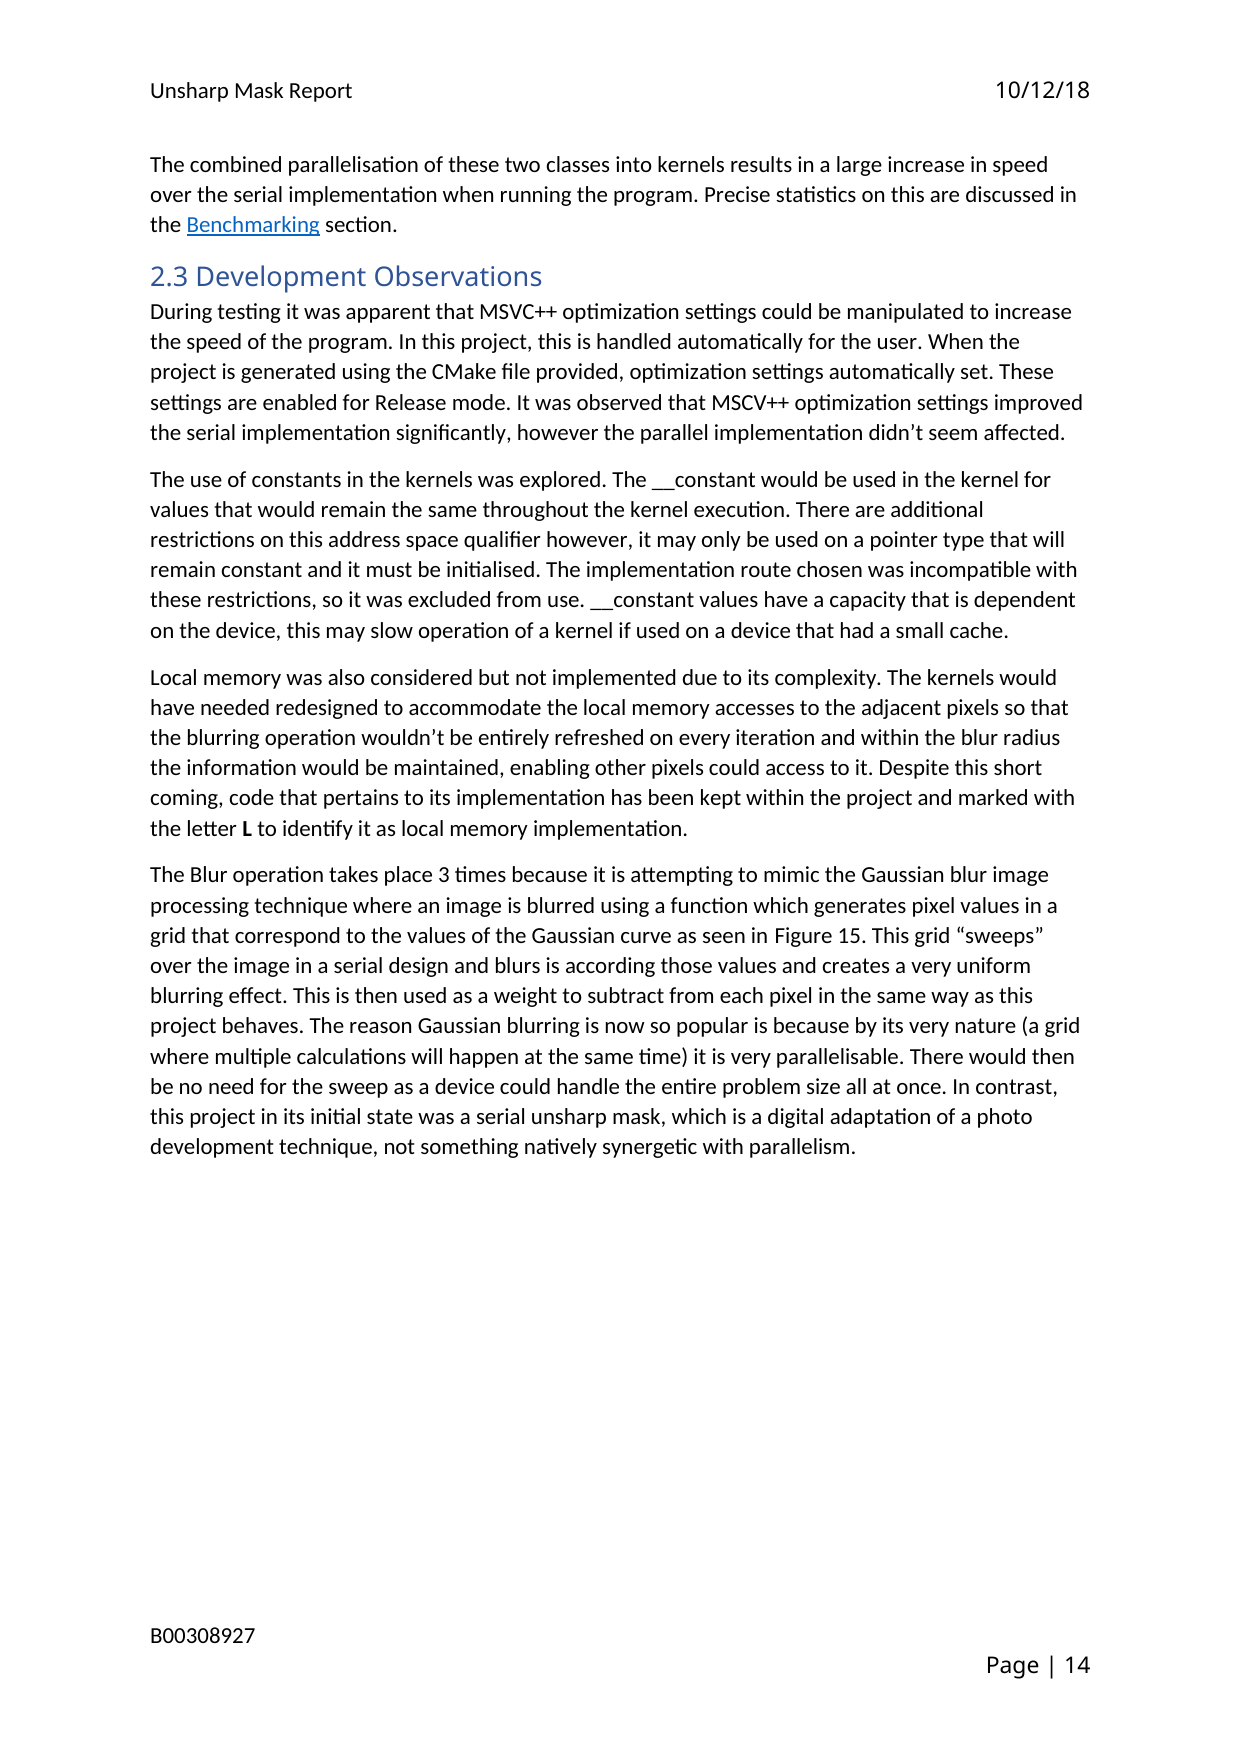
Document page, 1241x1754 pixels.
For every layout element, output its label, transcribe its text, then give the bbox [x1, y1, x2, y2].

text The Blur operation takes place 3 times because it is attempting to mimic the Gaussian blur image processing technique where an image is blurred using a function which generates pixel values in a grid that correspond to the values of the Gaussian curve as seen in Figure 15. This grid “sweeps” over the image in a serial design and blurs is according those values and creates a very uniform blurring effect. This is then used as a weight to subtract from each pixel in the same way as this project behaves. The reason Gaussian blurring is now so popular is because by its very nature (a grid where multiple calculations will happen at the same time) it is very parallelisable. There would then be no need for the sweep as a device could handle the entire problem size all at once. In contrast, this project in its initial state was a serial unsharp mask, which is a digital adaptation of a photo development technique, not something natively synergetic with parallelism. [150, 861, 1090, 1161]
text The combined parallelisation of these two classes into kernels results in a large increase in speed over the serial implementation when running the program. Precise statistics on this are discussed in the Benchmarking section. [150, 150, 1090, 238]
subtitle 2.3 Development Observations [150, 257, 1090, 294]
text During testing it was apparent that MSVC++ optimization settings could be manipulated to increase the speed of the program. In this project, this is handled automatically for the user. When the project is generated using the CMake file provided, optimization settings automatically set. These settings are enabled for Release mode. It was observed that MSCV++ optimization settings improved the serial implementation significantly, however the parallel implementation didn’t seem affected. [150, 297, 1090, 446]
text The use of constants in the kernels was explored. The __constant would be used in the kernel for values that would remain the same throughout the kernel execution. There are additional restrictions on this address space qualifier however, it may only be used on a pointer type that will remain constant and it must be initialised. The implementation route chosen was incompatible with these restrictions, so it was excluded from use. __constant values have a capacity that is dependent on the device, this may slow operation of a kernel if used on a device that had a small cache. [150, 465, 1090, 644]
text Local memory was also considered but not implemented due to its complexity. The kernels would have needed redesigned to accommodate the local memory accesses to the adjacent pixels so that the blurring operation wouldn’t be entirely refreshed on every iteration and within the blur radius the information would be maintained, enabling other pixels could access to it. Despite this short coming, code that pertains to its implementation has been kept within the project and marked with the letter L to identify it as local memory implementation. [150, 663, 1090, 842]
